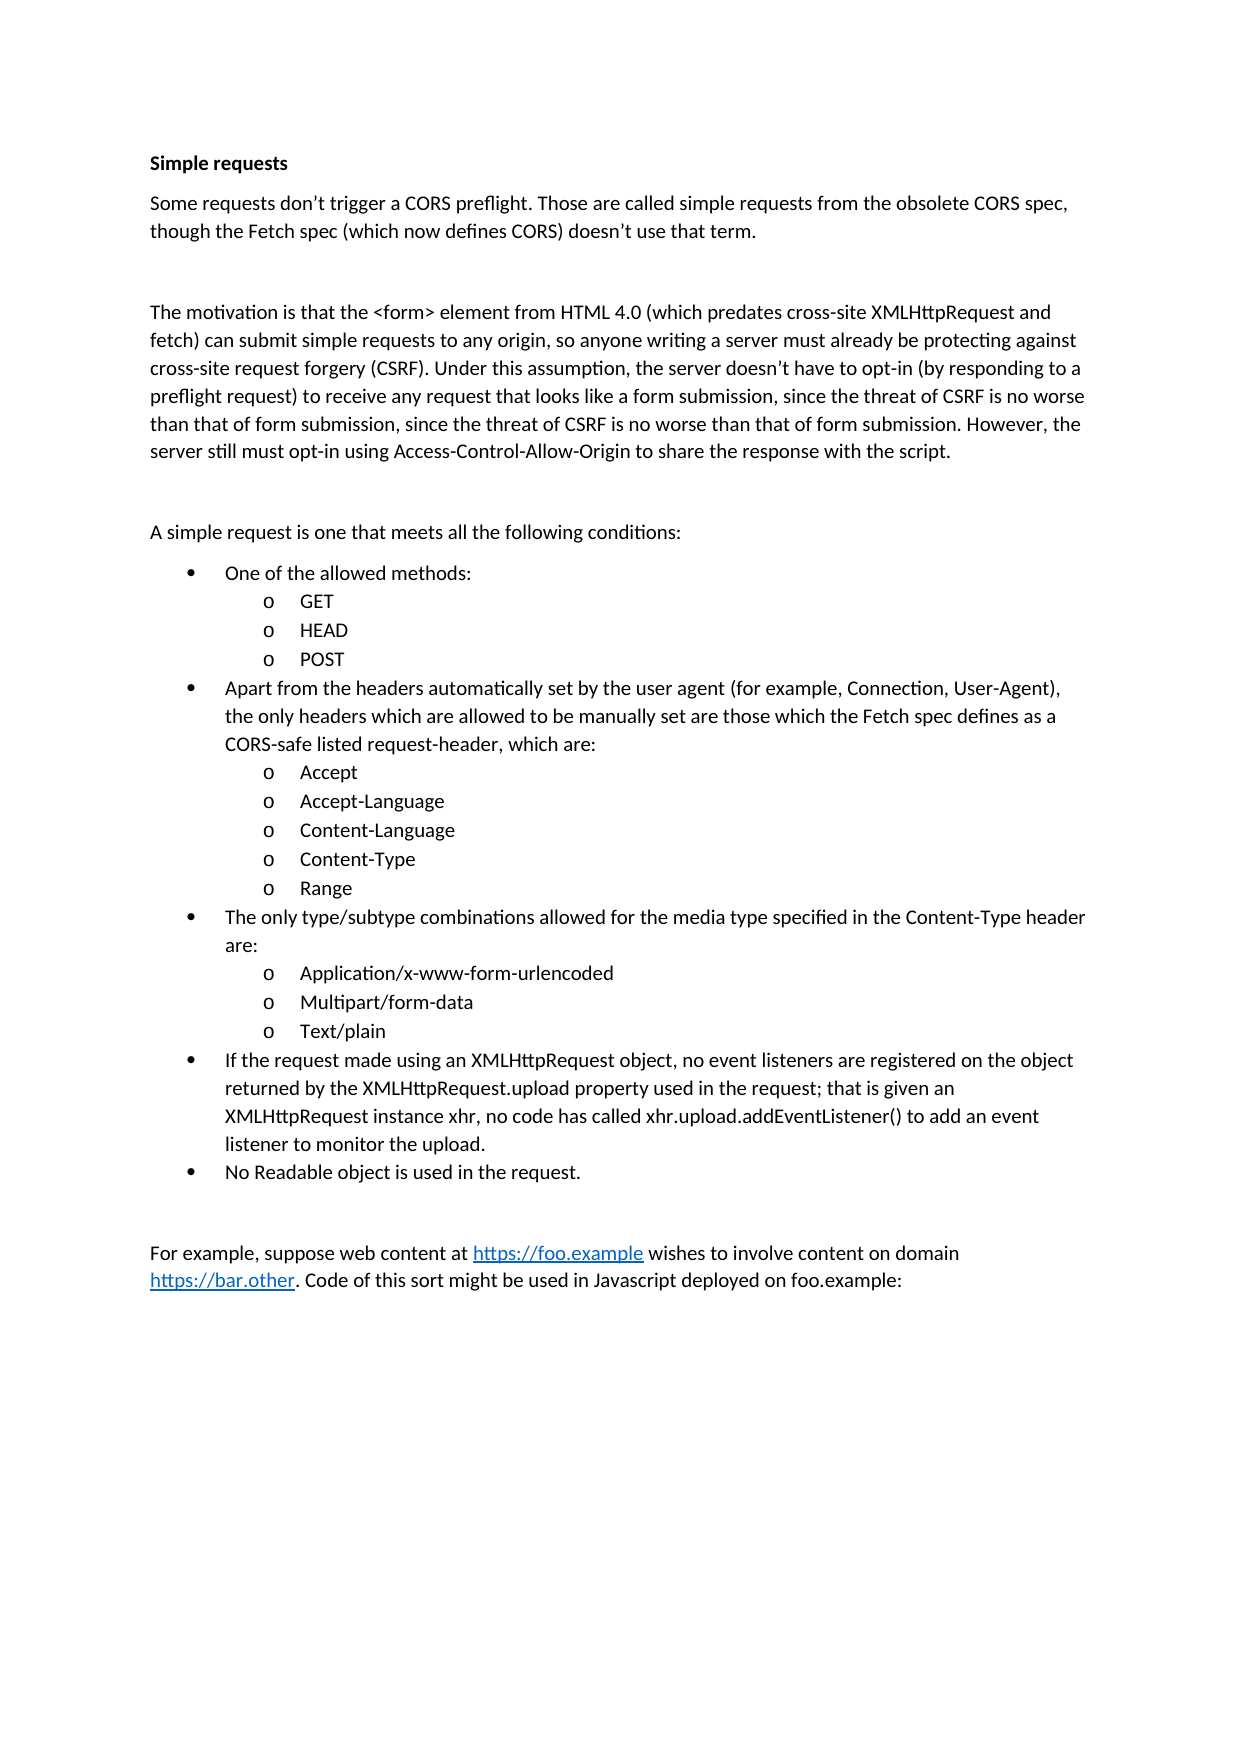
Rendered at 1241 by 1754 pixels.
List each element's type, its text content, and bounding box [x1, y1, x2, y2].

list GET [262, 588, 1090, 614]
list Application/x-www-form-urlencoded [262, 960, 1090, 986]
text A simple request is one that meets all the following conditions: [150, 519, 1090, 545]
list HEAD [262, 617, 1090, 643]
text The motivation is that the <form> element from HTML 4.0 (which predates cross-site XMLHttpRequest and fetch) can submit simple requests to any origin, so anyone writing a server must already be protecting against cross-site request forgery (CSRF). Under this assumption, the server doesn’t have to opt-in (by responding to a preflight request) to receive any request that looks like a form submission, since the threat of CSRF is no worse than that of form submission, since the threat of CSRF is no worse than that of form submission. However, the server still must opt-in using Access-Control-Allow-Origin to share the response with the script. [150, 299, 1090, 464]
text For example, suppose web content at https://foo.example wishes to involve content on domain https://bar.other. Code of this sort might be used in Javascript deployed on foo.example: [150, 1240, 1090, 1293]
list Content-Language [262, 817, 1090, 843]
text Simple requests [150, 150, 1090, 175]
list Apart from the headers automatically set by the user agent (for example, Connection, User-Agent), the only headers which are allowed to be manually set are those which the Fetch spec defines as a CORS-safe listed request-header, which are: [187, 675, 1090, 756]
list Content-Type [262, 846, 1090, 872]
list POST [262, 646, 1090, 672]
list If the request made using an XMLHttpRequest object, no event listeners are registered on the object returned by the XMLHttpRequest.upload property used in the request; that is given an XMLHttpRequest instance xhr, no code has called xhr.upload.addEventListener() to add an event listener to monitor the upload. [187, 1047, 1090, 1156]
text Some requests don’t trigger a CORS preflight. Those are called simple requests from the obsolete CORS spec, though the Fetch spec (which now defines CORS) doesn’t use that term. [150, 190, 1090, 244]
list Text/plain [262, 1018, 1090, 1044]
list No Readable object is used in the request. [187, 1159, 1090, 1184]
list Accept-Language [262, 788, 1090, 814]
list The only type/subtype combinations allowed for the media type specified in the Content-Type header are: [187, 904, 1090, 957]
list Accept [262, 759, 1090, 785]
list Range [262, 875, 1090, 902]
list Multipart/form-data [262, 989, 1090, 1016]
list One of the allowed methods: [187, 560, 1090, 585]
